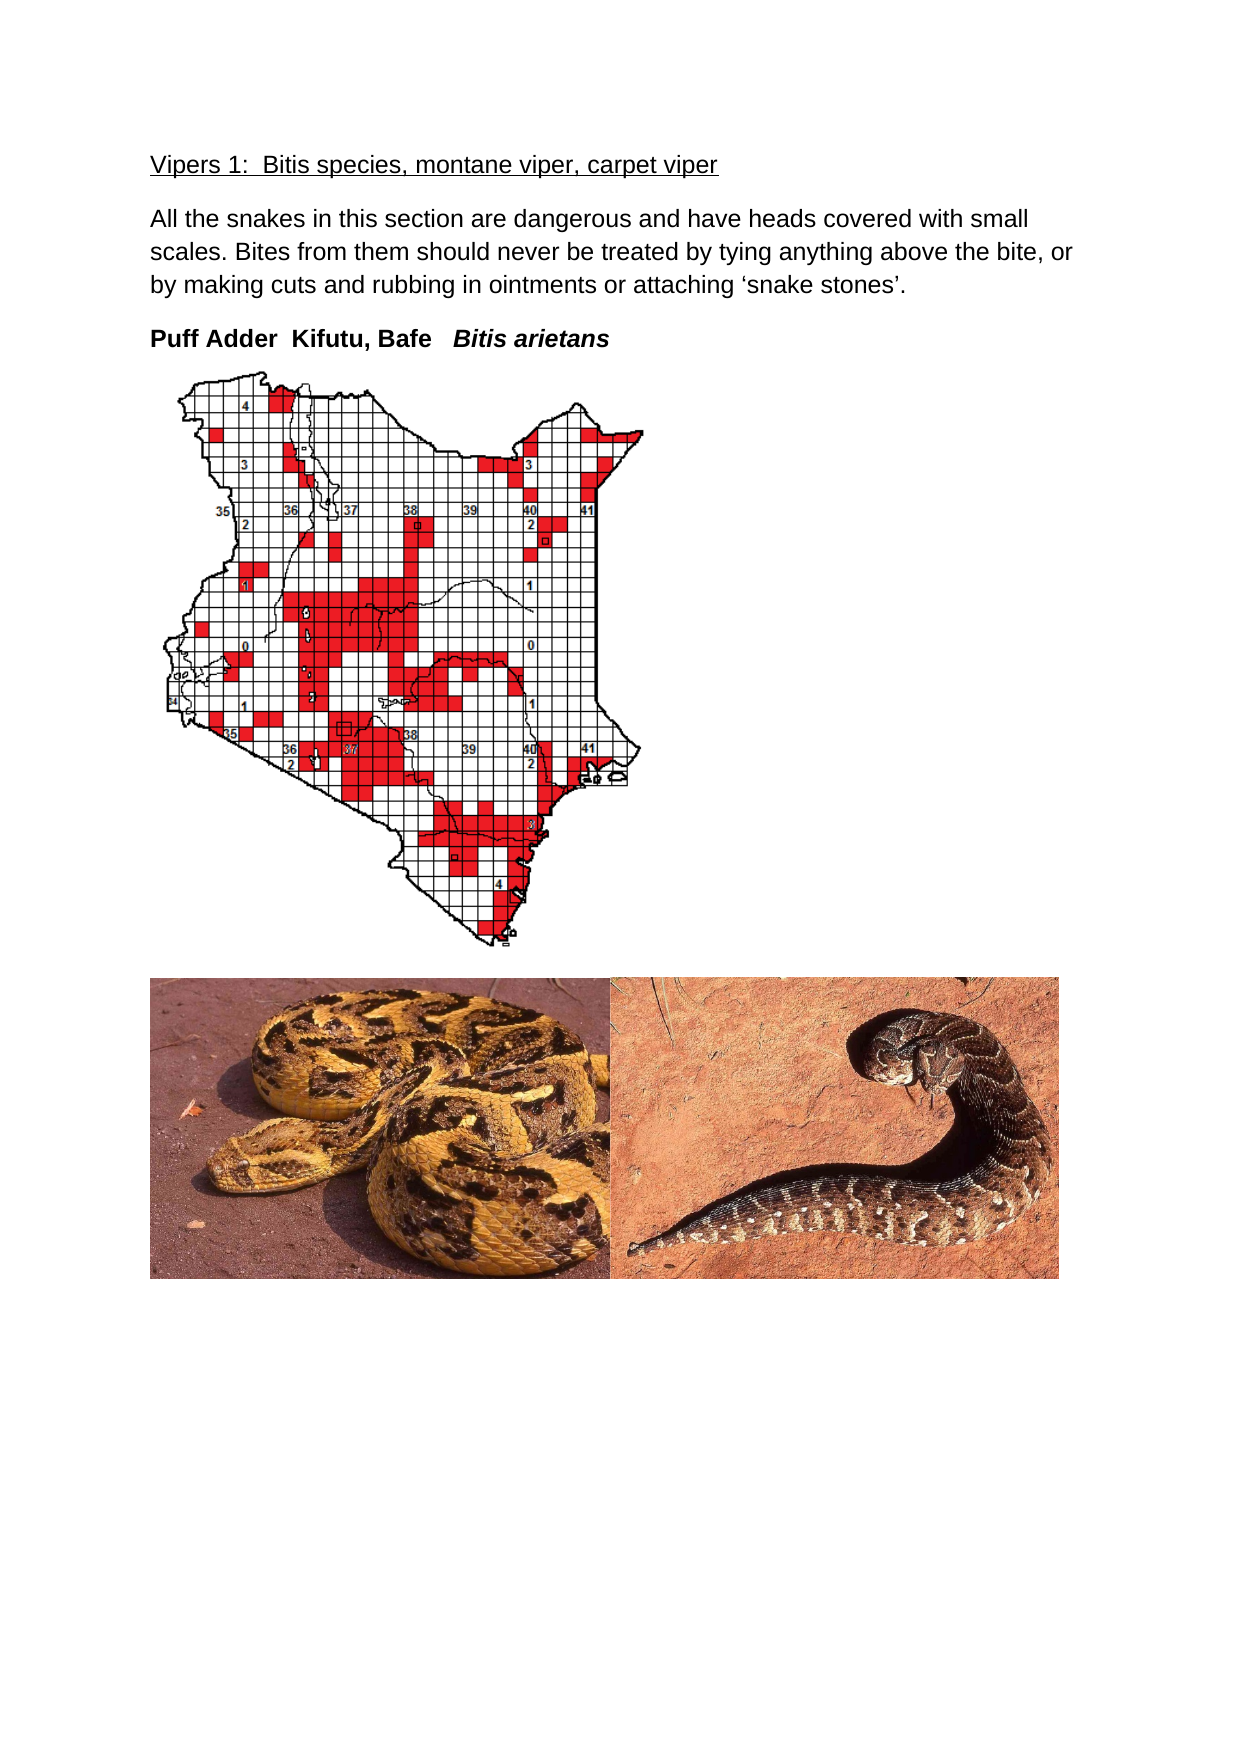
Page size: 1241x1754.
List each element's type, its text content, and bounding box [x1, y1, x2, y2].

text All the snakes in this section are dangerous and have heads covered with small scales. Bites from them should never be treated by tying anything above the bite, or by making cuts and rubbing in ointments or attaching ‘snake stones’. [150, 204, 1090, 299]
picture [150, 977, 1059, 1279]
picture [150, 356, 659, 968]
text Vipers 1: Bitis species, montane viper, carpet viper [150, 150, 1090, 179]
